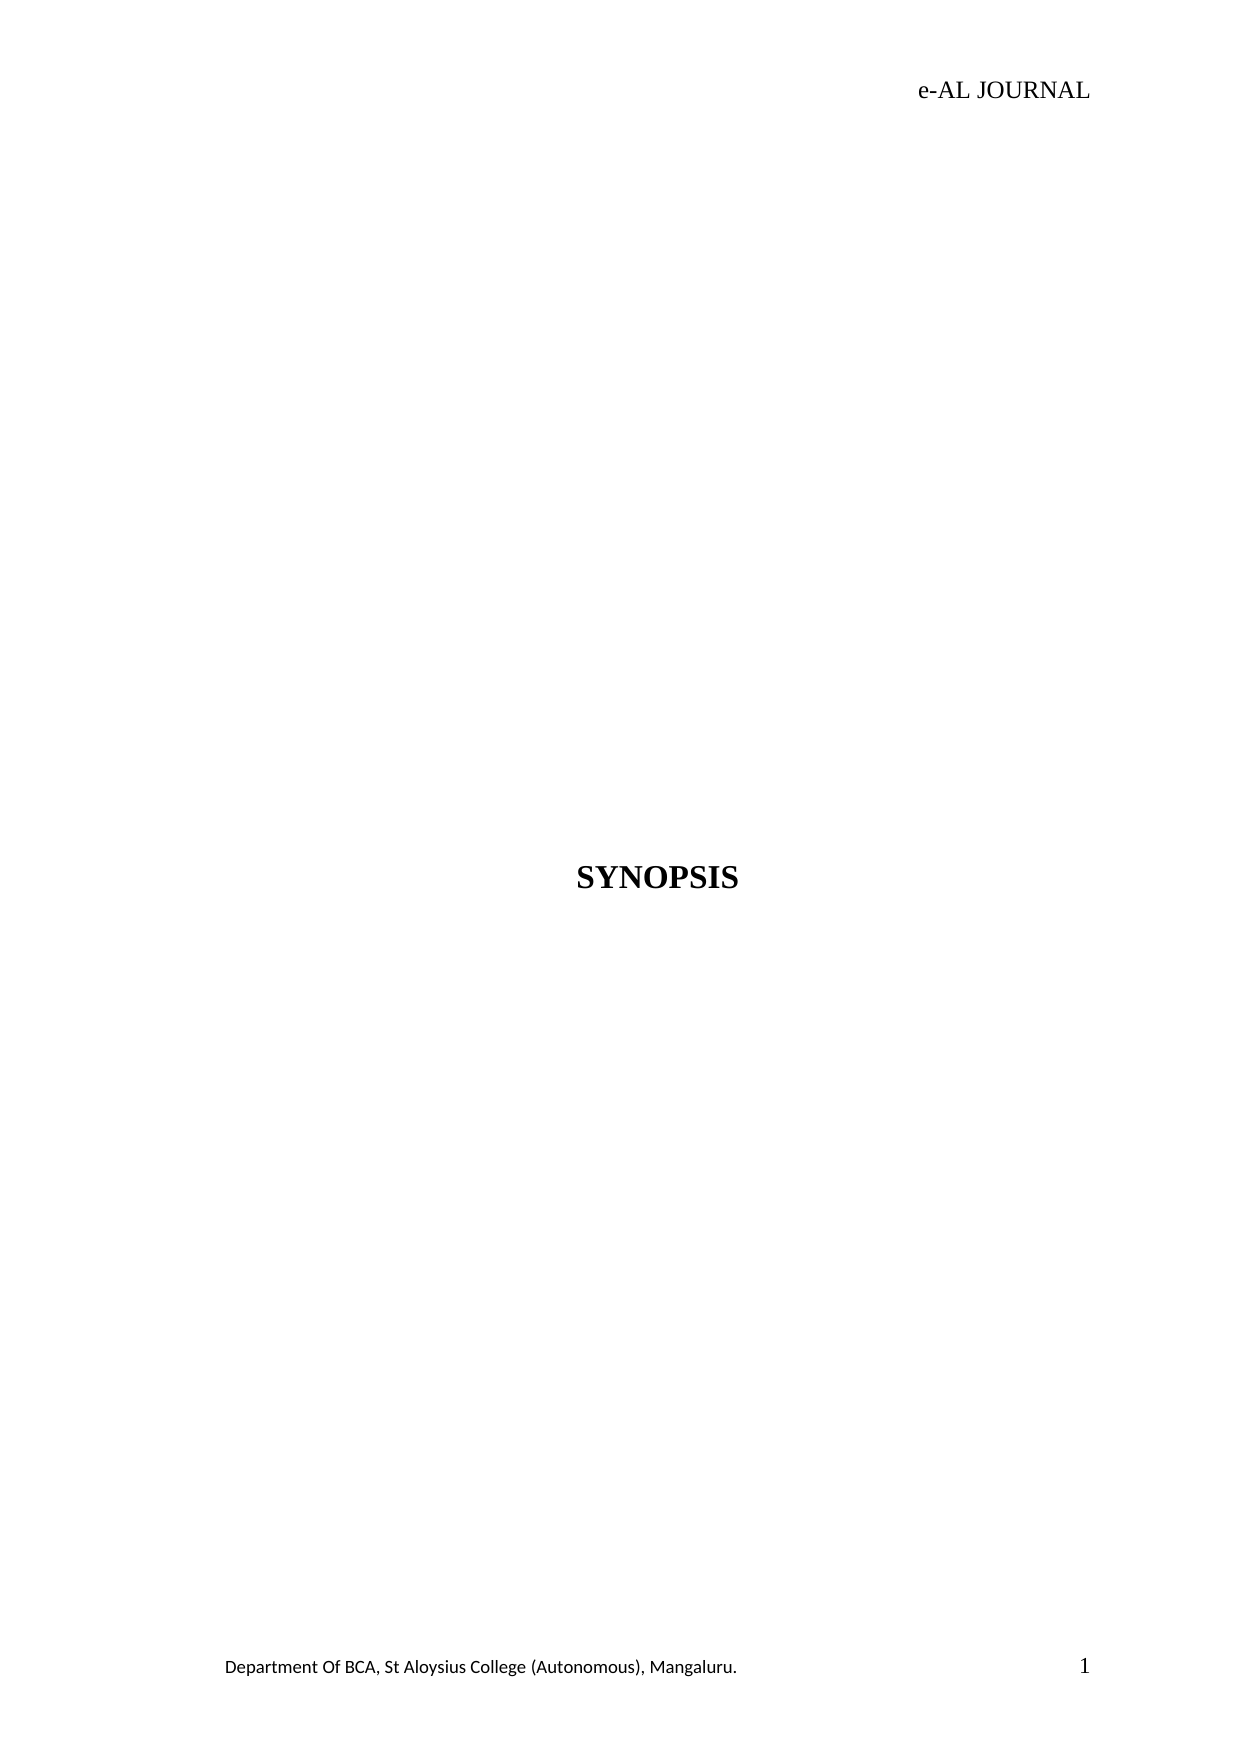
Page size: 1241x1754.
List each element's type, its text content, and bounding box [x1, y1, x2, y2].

subtitle SYNOPSIS [373, 858, 942, 896]
